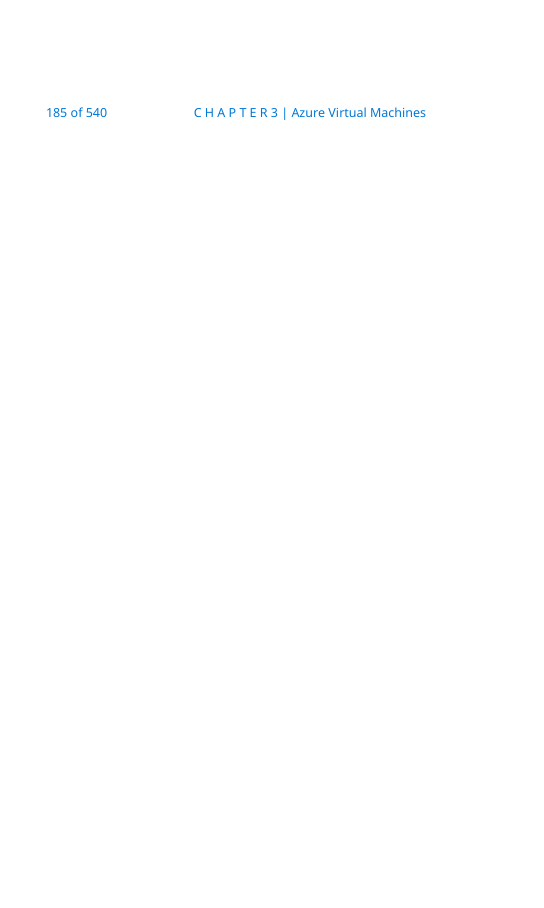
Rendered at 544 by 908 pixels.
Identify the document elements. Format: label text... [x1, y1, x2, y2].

text 185 of 540 C H A P T E R 3 | Azure Virtual Machines [46, 104, 497, 121]
